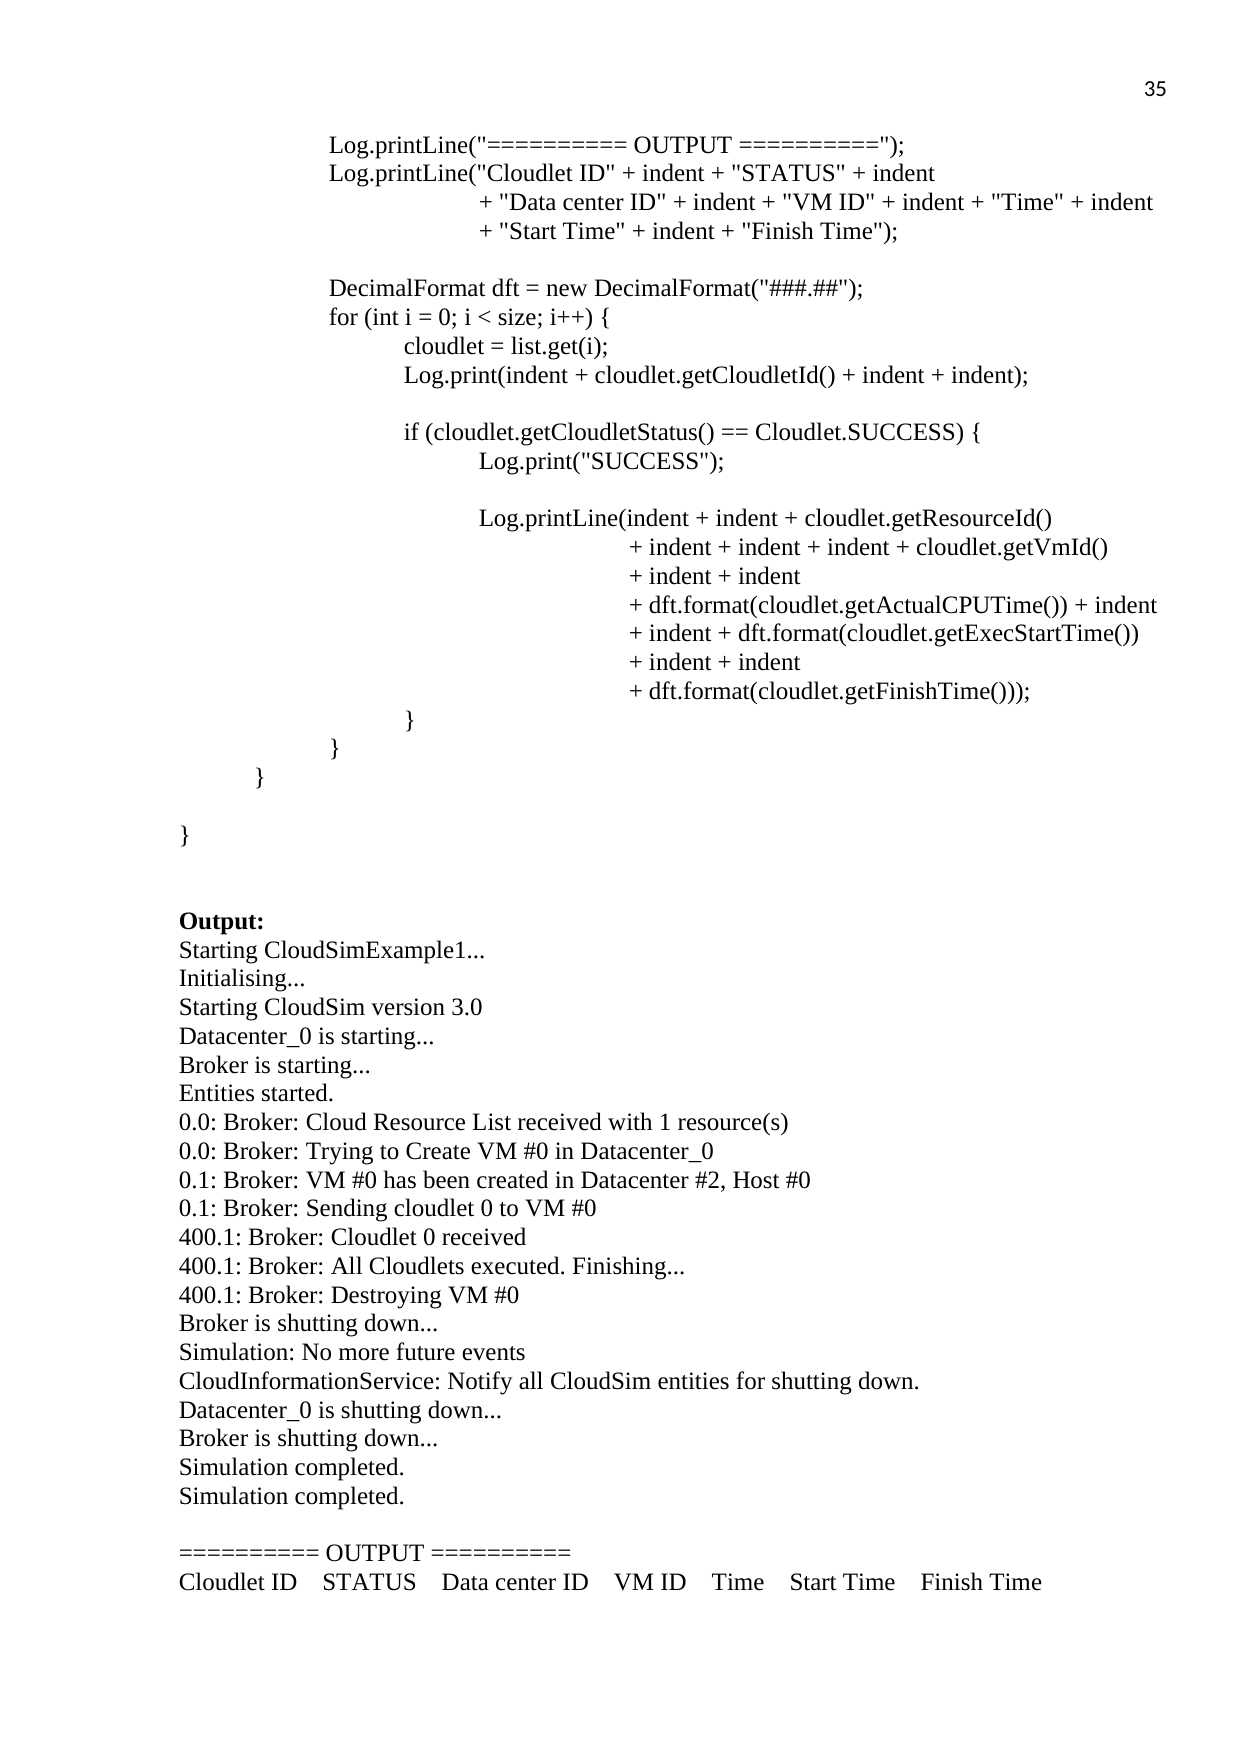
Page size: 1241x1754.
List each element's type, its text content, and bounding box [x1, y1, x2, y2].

text + dft.format(cloudlet.getActualCPUTime()) + indent [103, 590, 1167, 618]
text } [103, 762, 1167, 791]
text + dft.format(cloudlet.getFinishTime())); [103, 676, 1167, 705]
text if (cloudlet.getCloudletStatus() == Cloudlet.SUCCESS) { [103, 417, 1167, 446]
text Entities started. [178, 1078, 1167, 1107]
text Starting CloudSimExample1... [103, 935, 1167, 963]
text Log.printLine("========== OUTPUT =========="); [103, 130, 1167, 158]
text Broker is shutting down... [178, 1423, 1167, 1452]
text 0.1: Broker: Sending cloudlet 0 to VM #0 [178, 1193, 1167, 1222]
text + "Data center ID" + indent + "VM ID" + indent + "Time" + indent [103, 187, 1167, 216]
text 400.1: Broker: All Cloudlets executed. Finishing... [178, 1251, 1167, 1280]
text Starting CloudSim version 3.0 [178, 992, 1167, 1021]
text + indent + indent + indent + cloudlet.getVmId() [103, 532, 1167, 561]
text Datacenter_0 is starting... [178, 1021, 1167, 1050]
text ========== OUTPUT ========== [178, 1538, 1167, 1567]
text CloudInformationService: Notify all CloudSim entities for shutting down. [178, 1366, 1167, 1395]
text Broker is starting... [178, 1050, 1167, 1078]
text DecimalFormat dft = new DecimalFormat("###.##"); [103, 273, 1167, 302]
text Initialising... [178, 963, 1167, 992]
text } [103, 820, 1167, 848]
text Cloudlet ID STATUS Data center ID VM ID Time Start Time Finish Time [178, 1567, 1167, 1596]
text Simulation completed. [178, 1481, 1167, 1510]
text 0.0: Broker: Trying to Create VM #0 in Datacenter_0 [178, 1136, 1167, 1165]
text Simulation completed. [178, 1452, 1167, 1481]
text cloudlet = list.get(i); [103, 331, 1167, 360]
text + indent + indent [103, 561, 1167, 590]
text Broker is shutting down... [178, 1308, 1167, 1337]
text } [103, 705, 1167, 733]
text + "Start Time" + indent + "Finish Time"); [103, 216, 1167, 245]
text for (int i = 0; i < size; i++) { [103, 302, 1167, 331]
text 0.0: Broker: Cloud Resource List received with 1 resource(s) [178, 1107, 1167, 1136]
text Log.print(indent + cloudlet.getCloudletId() + indent + indent); [103, 360, 1167, 388]
text + indent + indent [103, 647, 1167, 676]
text Simulation: No more future events [178, 1337, 1167, 1366]
text Datacenter_0 is shutting down... [178, 1395, 1167, 1423]
text 400.1: Broker: Destroying VM #0 [178, 1280, 1167, 1308]
text Log.printLine("Cloudlet ID" + indent + "STATUS" + indent [103, 158, 1167, 187]
text Output: [103, 906, 1167, 935]
text Log.print("SUCCESS"); [103, 446, 1167, 475]
text Log.printLine(indent + indent + cloudlet.getResourceId() [103, 503, 1167, 532]
text } [103, 733, 1167, 762]
text 0.1: Broker: VM #0 has been created in Datacenter #2, Host #0 [178, 1165, 1167, 1193]
text + indent + dft.format(cloudlet.getExecStartTime()) [103, 618, 1167, 647]
text 400.1: Broker: Cloudlet 0 received [178, 1222, 1167, 1251]
